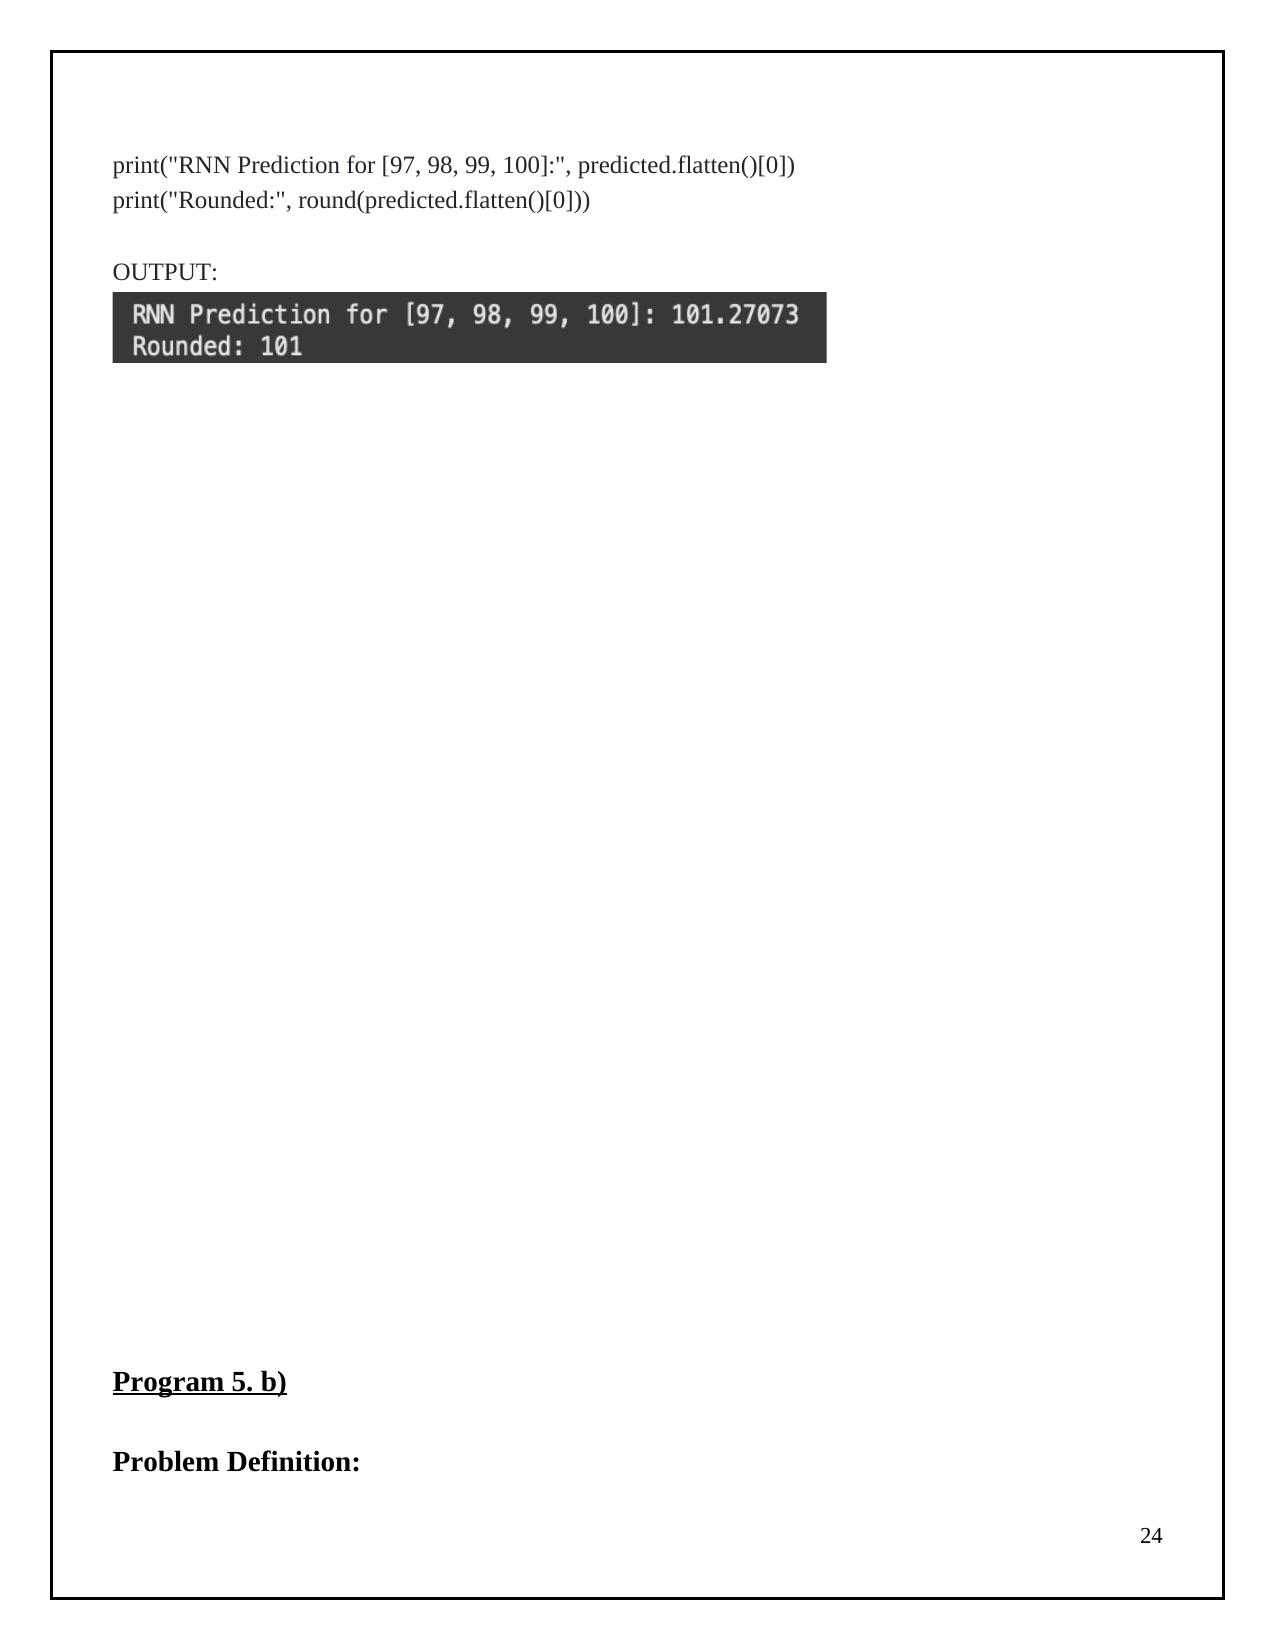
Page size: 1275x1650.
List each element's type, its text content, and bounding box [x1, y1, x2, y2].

subtitle print("Rounded:", round(predicted.flatten()[0])) [112, 186, 1162, 214]
subtitle Program 5. b) [112, 1364, 1162, 1397]
picture [112, 292, 827, 363]
subtitle print("RNN Prediction for [97, 98, 99, 100]:", predicted.flatten()[0]) [112, 150, 1162, 179]
subtitle Problem Definition: [112, 1444, 1162, 1478]
subtitle OUTPUT: [112, 257, 1162, 285]
